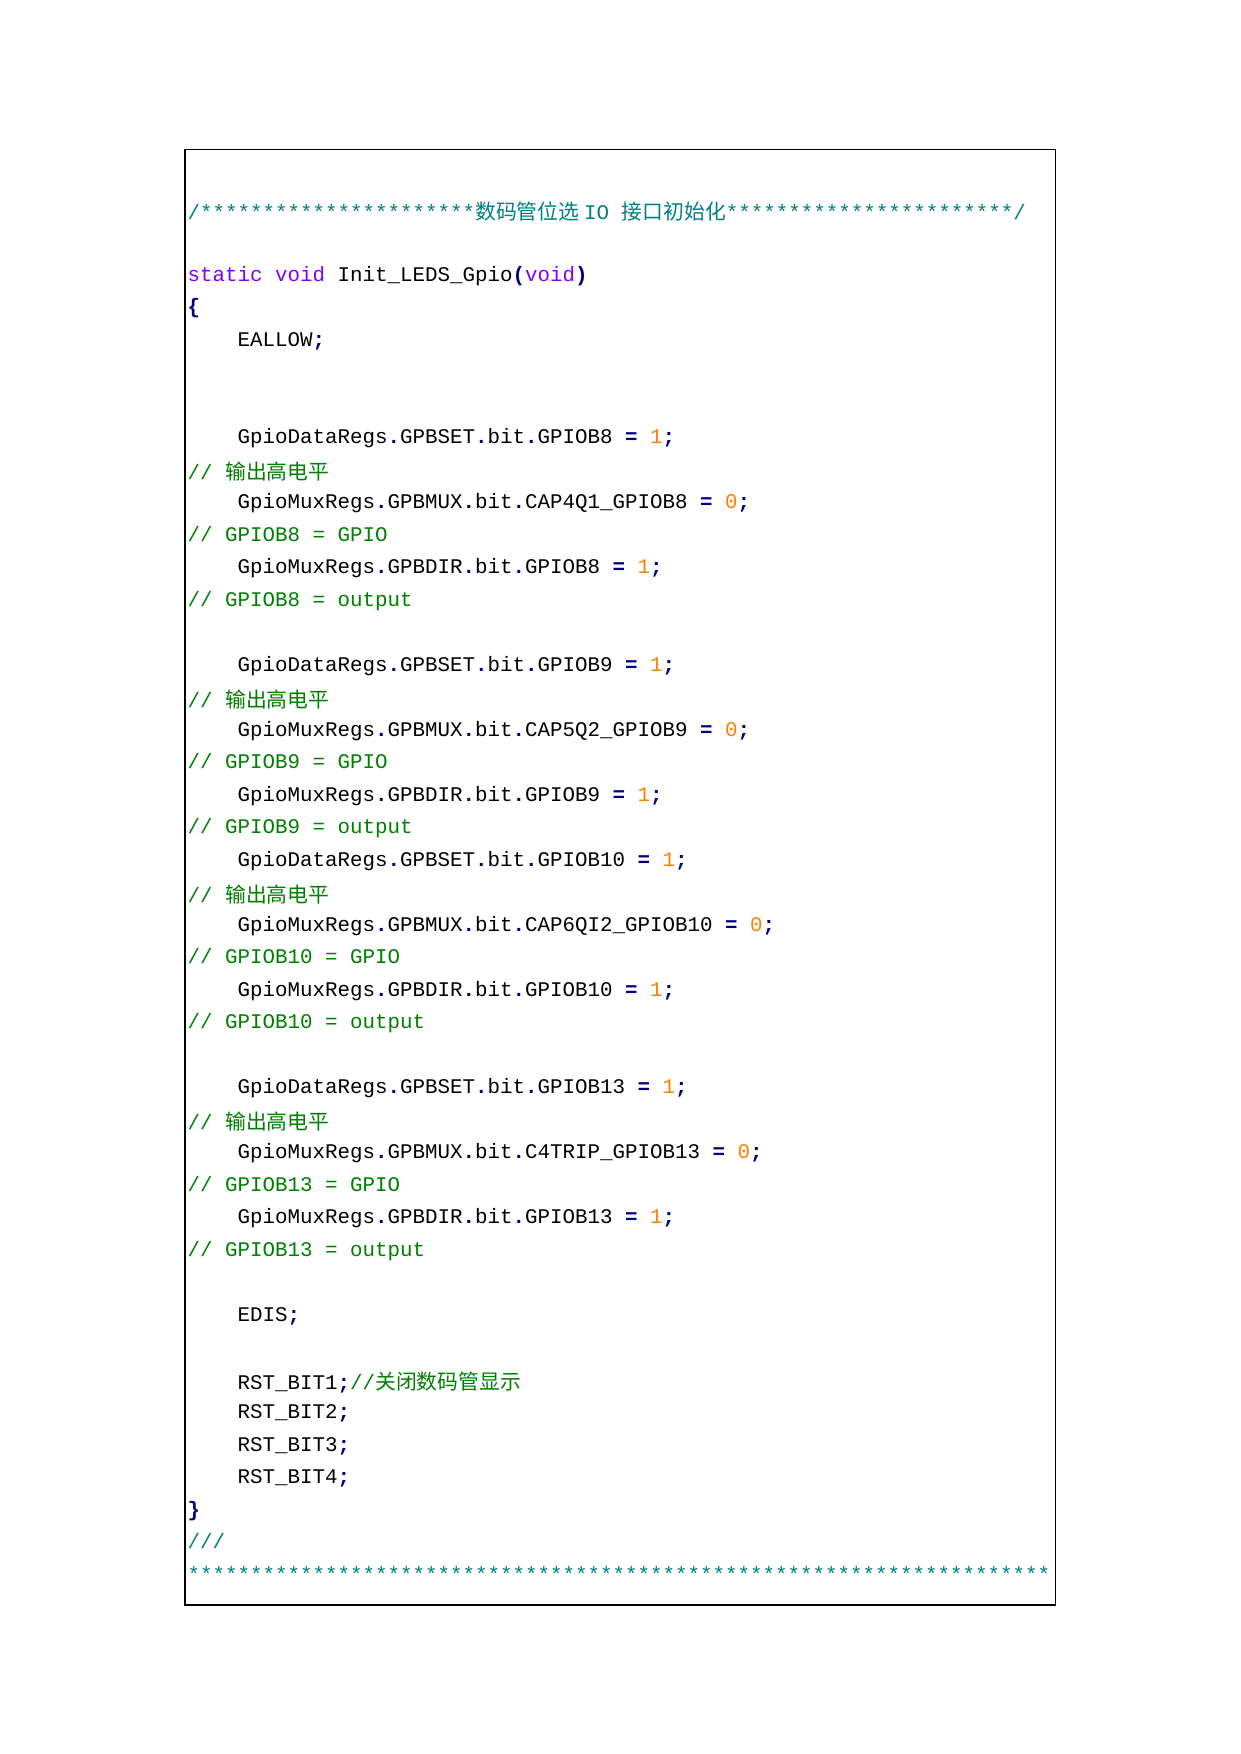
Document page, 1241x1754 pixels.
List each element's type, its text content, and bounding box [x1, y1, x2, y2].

text // GPIOB10 = GPIO [187, 942, 1053, 974]
text // 输出高电平 [187, 1104, 1053, 1137]
text GpioDataRegs.GPBSET.bit.GPIOB10 = 1; [187, 844, 1053, 877]
text RST_BIT3; [187, 1429, 1053, 1462]
text GpioDataRegs.GPBSET.bit.GPIOB9 = 1; [187, 649, 1053, 682]
text RST_BIT4; [187, 1462, 1053, 1494]
text /**********************数码管位选 IO 接口初始化***********************/ [187, 194, 1053, 227]
text GpioMuxRegs.GPBMUX.bit.CAP4Q1_GPIOB8 = 0; [187, 487, 1053, 519]
text EALLOW; [187, 324, 1053, 357]
text { [187, 292, 1053, 324]
text GpioMuxRegs.GPBDIR.bit.GPIOB8 = 1; [187, 552, 1053, 584]
text // GPIOB9 = GPIO [187, 747, 1053, 779]
text GpioMuxRegs.GPBDIR.bit.GPIOB13 = 1; [187, 1202, 1053, 1234]
text static void Init_LEDS_Gpio(void) [187, 259, 1053, 292]
text // GPIOB10 = output [187, 1007, 1053, 1039]
text // GPIOB13 = GPIO [187, 1169, 1053, 1202]
text EDIS; [187, 1299, 1053, 1332]
text GpioDataRegs.GPBSET.bit.GPIOB13 = 1; [187, 1072, 1053, 1104]
text // GPIOB9 = output [187, 812, 1053, 844]
text // GPIOB8 = GPIO [187, 519, 1053, 552]
text RST_BIT1;//关闭数码管显示 [187, 1364, 1053, 1397]
text GpioMuxRegs.GPBMUX.bit.C4TRIP_GPIOB13 = 0; [187, 1137, 1053, 1169]
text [187, 1527, 1053, 1592]
text // 输出高电平 [187, 454, 1053, 487]
text GpioMuxRegs.GPBMUX.bit.CAP5Q2_GPIOB9 = 0; [187, 714, 1053, 747]
text RST_BIT2; [187, 1397, 1053, 1429]
text GpioMuxRegs.GPBDIR.bit.GPIOB10 = 1; [187, 974, 1053, 1007]
text GpioDataRegs.GPBSET.bit.GPIOB8 = 1; [187, 422, 1053, 454]
text // GPIOB8 = output [187, 584, 1053, 617]
text GpioMuxRegs.GPBMUX.bit.CAP6QI2_GPIOB10 = 0; [187, 909, 1053, 942]
text // 输出高电平 [187, 682, 1053, 714]
text GpioMuxRegs.GPBDIR.bit.GPIOB9 = 1; [187, 779, 1053, 812]
text } [187, 1494, 1053, 1527]
text // GPIOB13 = output [187, 1234, 1053, 1267]
text // 输出高电平 [187, 877, 1053, 909]
